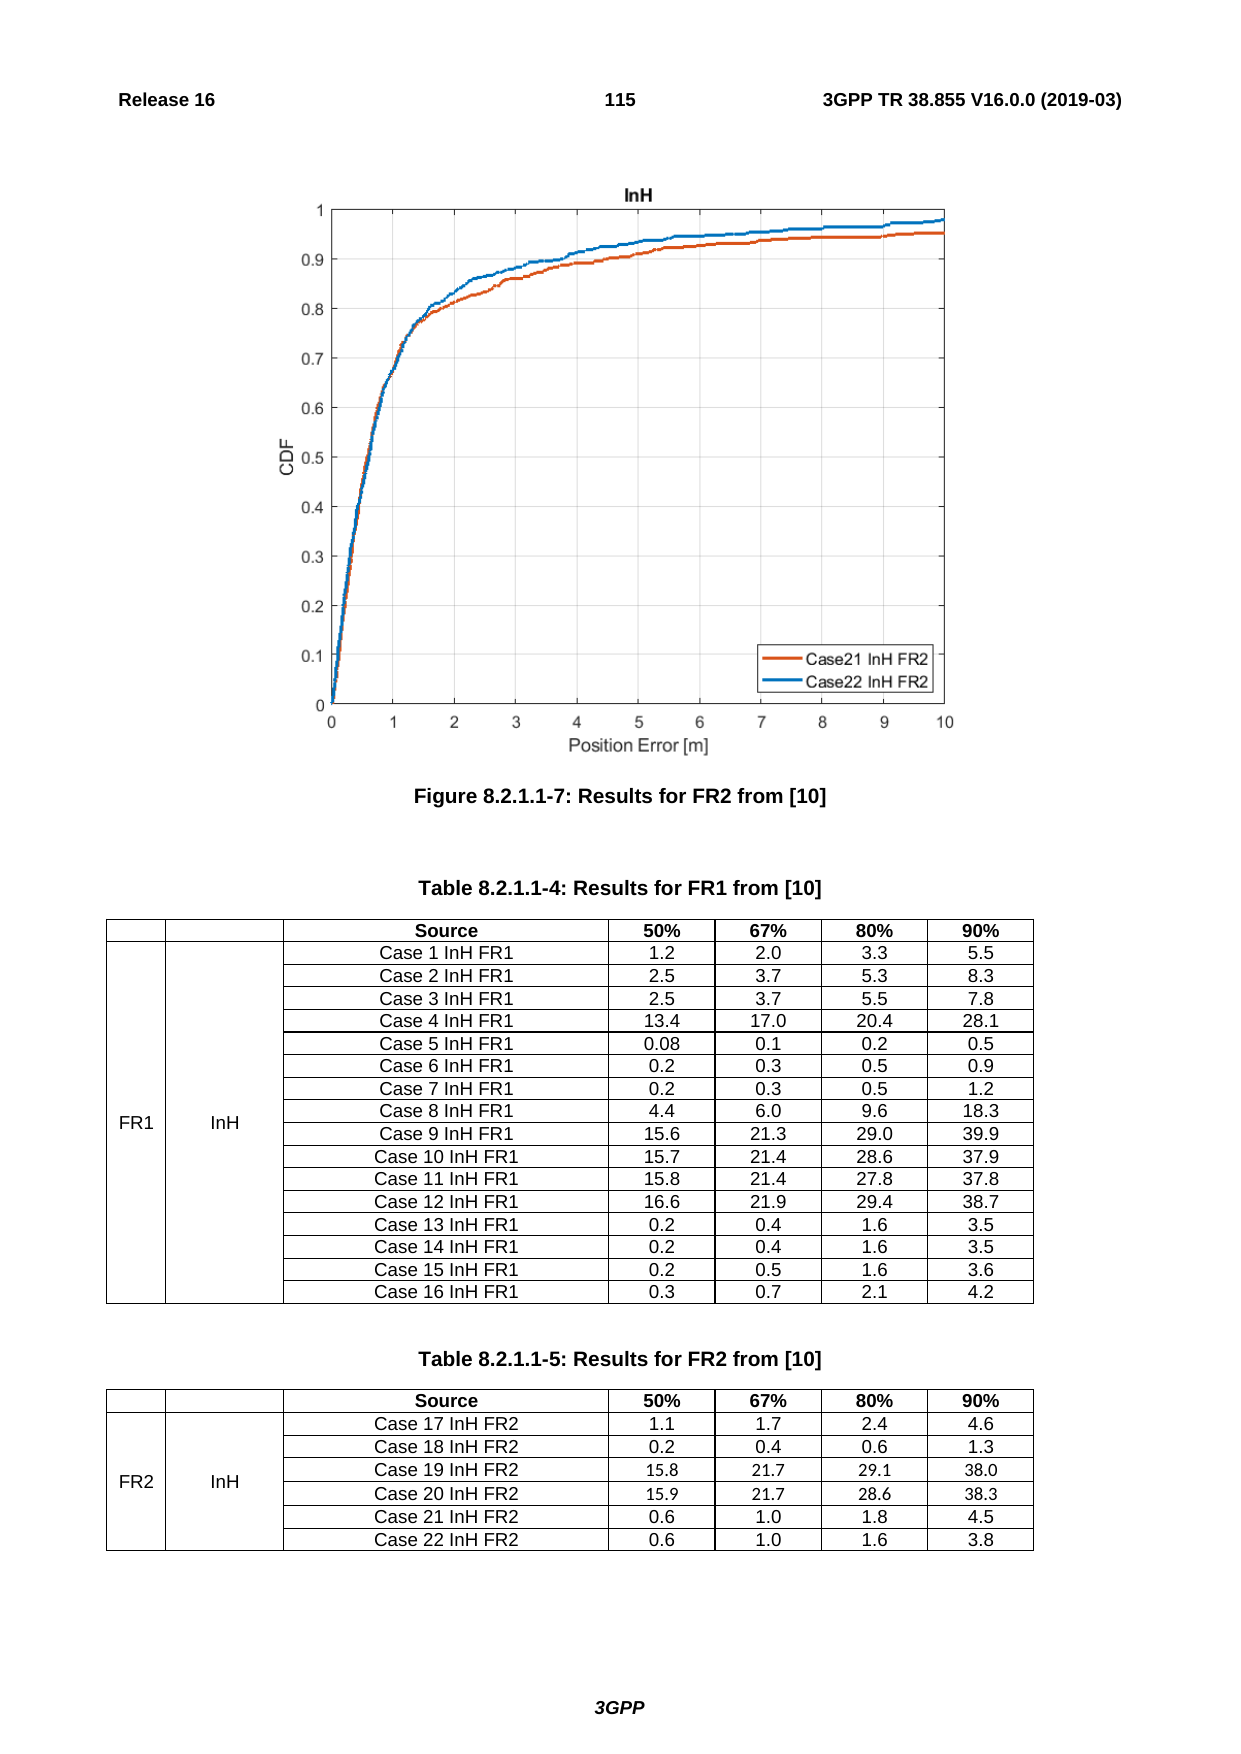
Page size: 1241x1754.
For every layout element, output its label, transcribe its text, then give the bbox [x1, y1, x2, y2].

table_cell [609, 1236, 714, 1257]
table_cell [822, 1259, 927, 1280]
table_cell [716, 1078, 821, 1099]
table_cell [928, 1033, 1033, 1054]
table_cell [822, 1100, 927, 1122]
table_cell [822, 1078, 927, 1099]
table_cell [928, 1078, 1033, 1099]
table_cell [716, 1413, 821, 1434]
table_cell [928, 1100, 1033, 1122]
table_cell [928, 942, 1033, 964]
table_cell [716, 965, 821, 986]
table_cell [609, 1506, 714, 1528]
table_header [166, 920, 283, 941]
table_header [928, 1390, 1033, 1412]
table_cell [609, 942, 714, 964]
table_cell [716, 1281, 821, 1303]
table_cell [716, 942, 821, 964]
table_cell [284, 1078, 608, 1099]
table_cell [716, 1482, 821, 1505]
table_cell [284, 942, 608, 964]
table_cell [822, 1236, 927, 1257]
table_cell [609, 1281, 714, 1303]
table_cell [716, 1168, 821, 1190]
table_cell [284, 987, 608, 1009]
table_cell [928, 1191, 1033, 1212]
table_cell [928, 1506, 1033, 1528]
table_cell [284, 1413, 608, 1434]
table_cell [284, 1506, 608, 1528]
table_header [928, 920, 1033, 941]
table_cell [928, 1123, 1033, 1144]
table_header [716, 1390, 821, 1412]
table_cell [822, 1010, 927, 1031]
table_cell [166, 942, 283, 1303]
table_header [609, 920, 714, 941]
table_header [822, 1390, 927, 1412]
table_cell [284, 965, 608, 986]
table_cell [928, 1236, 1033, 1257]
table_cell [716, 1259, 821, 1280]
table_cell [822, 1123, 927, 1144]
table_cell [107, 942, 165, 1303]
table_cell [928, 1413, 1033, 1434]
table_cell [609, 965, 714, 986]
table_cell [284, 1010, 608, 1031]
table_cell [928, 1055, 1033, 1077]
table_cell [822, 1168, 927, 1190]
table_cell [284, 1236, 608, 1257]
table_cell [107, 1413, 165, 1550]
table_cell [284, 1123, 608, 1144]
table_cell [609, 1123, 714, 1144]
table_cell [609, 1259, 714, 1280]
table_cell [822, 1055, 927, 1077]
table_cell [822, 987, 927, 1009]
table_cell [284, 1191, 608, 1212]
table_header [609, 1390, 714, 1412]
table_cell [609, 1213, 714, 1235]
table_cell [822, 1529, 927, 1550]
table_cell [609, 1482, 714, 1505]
text Figure 8.2.1.1-7: Results for FR2 from [10] [118, 784, 1122, 808]
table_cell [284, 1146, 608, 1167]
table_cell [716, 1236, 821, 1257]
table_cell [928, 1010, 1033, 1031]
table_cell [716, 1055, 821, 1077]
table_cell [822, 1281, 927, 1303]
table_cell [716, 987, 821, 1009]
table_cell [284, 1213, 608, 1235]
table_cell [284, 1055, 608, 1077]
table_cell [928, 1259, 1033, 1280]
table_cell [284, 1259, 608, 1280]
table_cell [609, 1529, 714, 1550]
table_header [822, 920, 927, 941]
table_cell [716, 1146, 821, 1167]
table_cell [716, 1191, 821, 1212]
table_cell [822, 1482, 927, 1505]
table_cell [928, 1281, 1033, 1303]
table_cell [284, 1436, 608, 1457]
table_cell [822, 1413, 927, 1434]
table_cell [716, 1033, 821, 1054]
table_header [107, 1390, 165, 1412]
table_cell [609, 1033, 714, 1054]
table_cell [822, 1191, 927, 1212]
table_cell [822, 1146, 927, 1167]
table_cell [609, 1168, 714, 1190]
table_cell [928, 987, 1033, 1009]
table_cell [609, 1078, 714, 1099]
text Table 8.2.1.1-4: Results for FR1 from [10] [118, 876, 1122, 900]
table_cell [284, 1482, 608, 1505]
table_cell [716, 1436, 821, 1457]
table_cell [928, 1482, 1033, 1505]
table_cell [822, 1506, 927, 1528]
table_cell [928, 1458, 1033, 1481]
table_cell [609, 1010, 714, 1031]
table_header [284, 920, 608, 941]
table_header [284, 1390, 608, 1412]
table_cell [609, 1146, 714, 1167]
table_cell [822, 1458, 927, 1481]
picture [259, 147, 981, 766]
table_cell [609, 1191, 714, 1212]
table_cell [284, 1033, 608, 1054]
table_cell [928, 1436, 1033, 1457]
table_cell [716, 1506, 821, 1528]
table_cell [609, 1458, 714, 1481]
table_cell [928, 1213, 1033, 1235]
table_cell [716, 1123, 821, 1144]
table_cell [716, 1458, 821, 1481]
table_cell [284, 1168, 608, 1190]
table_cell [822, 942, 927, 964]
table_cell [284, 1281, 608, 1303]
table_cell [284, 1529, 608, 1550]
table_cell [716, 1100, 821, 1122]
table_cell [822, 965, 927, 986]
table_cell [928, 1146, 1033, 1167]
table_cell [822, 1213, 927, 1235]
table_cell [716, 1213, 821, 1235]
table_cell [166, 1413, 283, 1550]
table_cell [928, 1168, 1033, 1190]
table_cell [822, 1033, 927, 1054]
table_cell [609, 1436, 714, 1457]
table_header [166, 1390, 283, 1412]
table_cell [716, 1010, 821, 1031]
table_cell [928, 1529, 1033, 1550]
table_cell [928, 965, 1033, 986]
text Table 8.2.1.1-5: Results for FR2 from [10] [118, 1347, 1122, 1371]
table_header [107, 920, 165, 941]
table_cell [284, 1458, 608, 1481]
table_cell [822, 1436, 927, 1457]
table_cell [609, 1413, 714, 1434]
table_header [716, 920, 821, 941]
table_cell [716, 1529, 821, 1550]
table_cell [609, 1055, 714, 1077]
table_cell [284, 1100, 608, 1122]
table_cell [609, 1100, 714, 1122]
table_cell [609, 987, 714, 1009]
